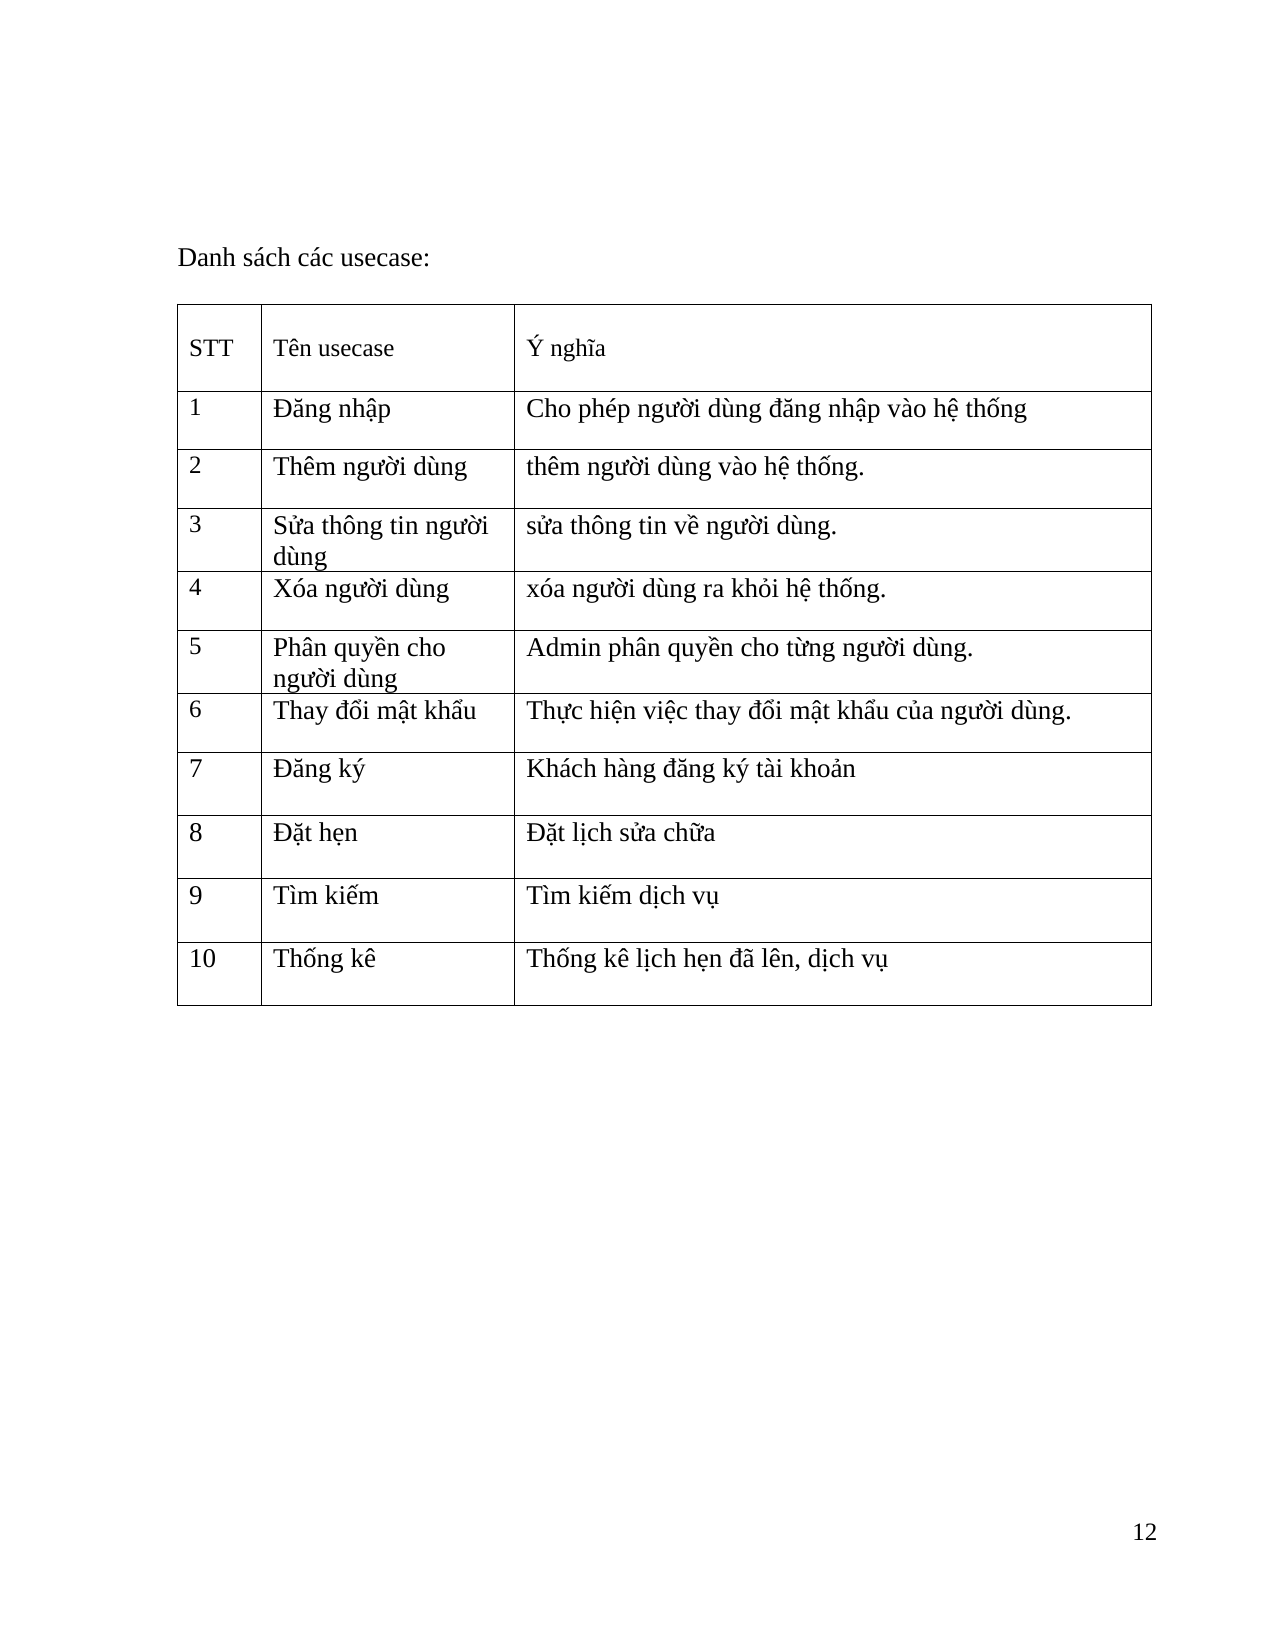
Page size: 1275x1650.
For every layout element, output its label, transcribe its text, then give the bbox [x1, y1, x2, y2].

table_cell Thay đổi mật khẩu [262, 694, 514, 752]
table_cell 2 [178, 450, 261, 508]
table_cell Xóa người dùng [262, 572, 514, 630]
table_header STT [178, 305, 261, 391]
table_cell sửa thông tin về người dùng. [515, 509, 1151, 571]
table_cell Thống kê [262, 943, 514, 1005]
table_cell Thực hiện việc thay đổi mật khẩu của người dùng. [515, 694, 1151, 752]
table_cell Phân quyền cho người dùng [262, 631, 514, 693]
table_cell Đặt lịch sửa chữa [515, 816, 1151, 878]
table_cell Thêm người dùng [262, 450, 514, 508]
table_cell Sửa thông tin người dùng [262, 509, 514, 571]
table_cell 8 [178, 816, 261, 878]
table_cell 3 [178, 509, 261, 571]
table_header Tên usecase [262, 305, 514, 391]
table_cell Đăng ký [262, 753, 514, 815]
table_cell Tìm kiếm dịch vụ [515, 879, 1151, 942]
table_cell xóa người dùng ra khỏi hệ thống. [515, 572, 1151, 630]
table_cell 5 [178, 631, 261, 693]
table_cell 10 [178, 943, 261, 1005]
table_cell Thống kê lịch hẹn đã lên, dịch vụ [515, 943, 1151, 1005]
table_cell 6 [178, 694, 261, 752]
table_cell thêm người dùng vào hệ thống. [515, 450, 1151, 508]
text Danh sách các usecase: [177, 241, 1157, 272]
table_cell 7 [178, 753, 261, 815]
table_cell Đăng nhập [262, 392, 514, 449]
table_header Ý nghĩa [515, 305, 1151, 391]
table_cell Admin phân quyền cho từng người dùng. [515, 631, 1151, 693]
table_cell Tìm kiếm [262, 879, 514, 942]
table_cell Cho phép người dùng đăng nhập vào hệ thống [515, 392, 1151, 449]
table_cell Khách hàng đăng ký tài khoản [515, 753, 1151, 815]
table_cell 1 [178, 392, 261, 449]
table_cell 9 [178, 879, 261, 942]
table_cell 4 [178, 572, 261, 630]
table_cell Đặt hẹn [262, 816, 514, 878]
